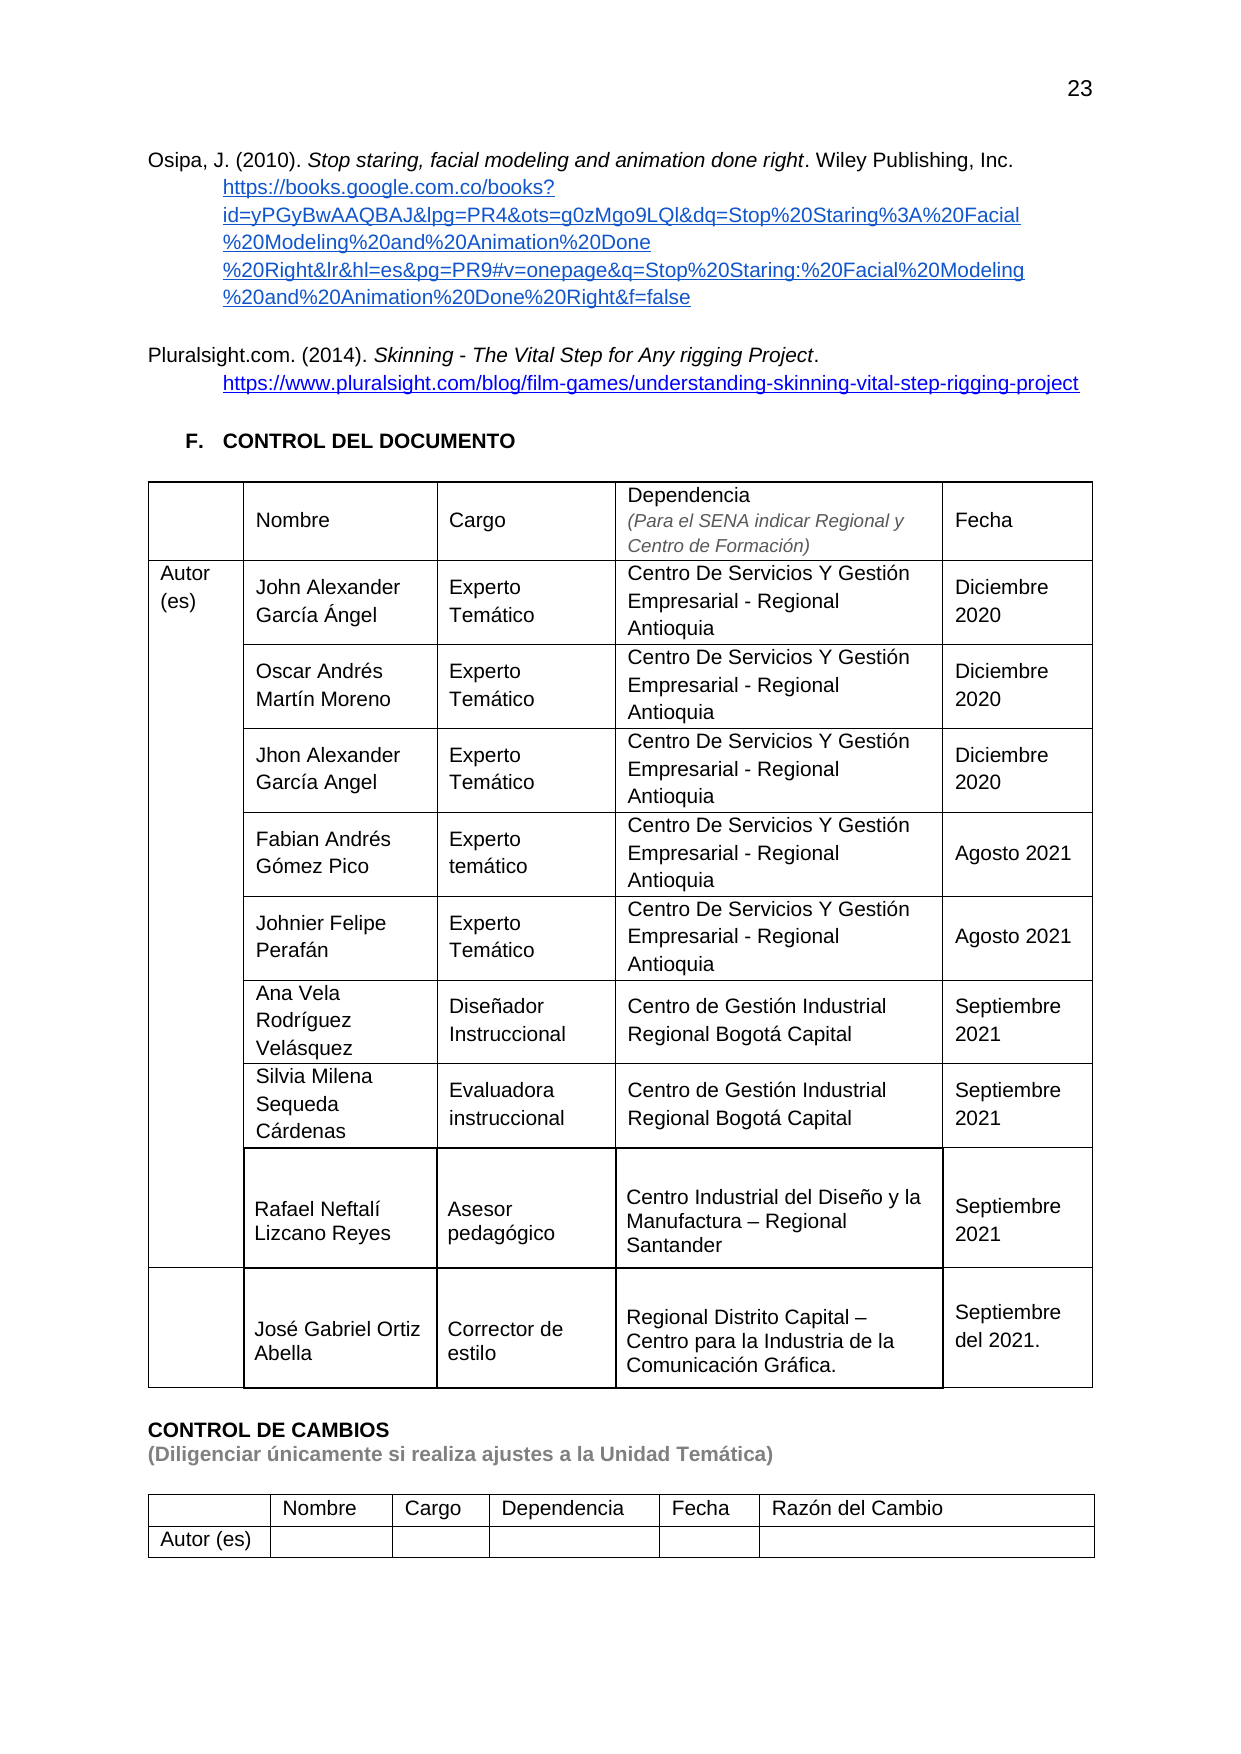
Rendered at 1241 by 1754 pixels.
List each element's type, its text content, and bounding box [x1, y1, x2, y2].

table_cell Diseñador Instruccional [438, 981, 615, 1063]
table_cell John Alexander García Ángel [244, 561, 437, 644]
table_cell Diciembre 2020 [943, 645, 1092, 728]
table_cell Evaluadora instruccional [438, 1064, 615, 1147]
table_cell [271, 1527, 392, 1557]
table_cell Fabian Andrés Gómez Pico [244, 813, 437, 896]
table_cell Diciembre 2020 [943, 561, 1092, 644]
table_cell Centro De Servicios Y Gestión Empresarial - Regional Antioquia [616, 729, 942, 812]
table_cell Agosto 2021 [943, 813, 1092, 896]
table_cell José Gabriel Ortiz Abella [245, 1269, 436, 1387]
table_cell Centro de Gestión Industrial Regional Bogotá Capital [616, 981, 942, 1063]
table_cell Autor (es) [149, 561, 243, 1267]
table_cell Centro De Servicios Y Gestión Empresarial - Regional Antioquia [616, 645, 942, 728]
table_cell Ana Vela Rodríguez Velásquez [244, 981, 437, 1063]
table_cell Diciembre 2020 [943, 729, 1092, 812]
table_cell Corrector de estilo [438, 1269, 615, 1387]
table_cell Experto Temático [438, 561, 615, 644]
table_header Cargo [393, 1495, 489, 1526]
table_cell Jhon Alexander García Angel [244, 729, 437, 812]
table_cell Experto temático [438, 813, 615, 896]
text Osipa, J. (2010). Stop staring, facial modeling and animation done right. Wiley Publishing, Inc. https://books.google.com.co/books?id=yPGyBwAAQBAJ&lpg=PR4&ots=g0zMgo9LQl&dq=Stop%20Staring%3A%20Facial%20Modeling%20and%20Animation%20Done%20Right&lr&hl=es&pg=PR9#v=onepage&q=Stop%20Staring:%20Facial%20Modeling%20and%20Animation%20Done%20Right&f=false [148, 148, 1092, 339]
table_header Fecha [943, 483, 1092, 560]
table_header Razón del Cambio [760, 1495, 1094, 1526]
table_header [149, 483, 243, 560]
table_cell [760, 1527, 1094, 1557]
table_cell Septiembre 2021 [944, 1148, 1092, 1267]
table_cell Centro De Servicios Y Gestión Empresarial - Regional Antioquia [616, 897, 942, 979]
table_cell Autor (es) [149, 1527, 270, 1557]
list CONTROL DEL DOCUMENTO [185, 429, 1092, 453]
table_cell Regional Distrito Capital – Centro para la Industria de la Comunicación Gráfica. [617, 1269, 942, 1387]
table_cell Septiembre del 2021. [944, 1268, 1092, 1387]
table_cell Oscar Andrés Martín Moreno [244, 645, 437, 728]
table_header Dependencia [490, 1495, 659, 1526]
table_cell [490, 1527, 659, 1557]
table_header Cargo [438, 483, 615, 560]
table_cell Agosto 2021 [943, 897, 1092, 979]
table_cell Experto Temático [438, 897, 615, 979]
table_cell [660, 1527, 759, 1557]
table_cell [393, 1527, 489, 1557]
table_header [149, 1495, 270, 1526]
table_cell Experto Temático [438, 729, 615, 812]
table_cell Centro de Gestión Industrial Regional Bogotá Capital [616, 1064, 942, 1147]
table_cell Septiembre 2021 [943, 981, 1092, 1063]
table_cell Johnier Felipe Perafán [244, 897, 437, 979]
table_header Dependencia (Para el SENA indicar Regional y Centro de Formación) [616, 483, 942, 560]
table_cell Centro De Servicios Y Gestión Empresarial - Regional Antioquia [616, 561, 942, 644]
table_cell Experto Temático [438, 645, 615, 728]
text CONTROL DE CAMBIOS [148, 1389, 1092, 1442]
table_cell [149, 1268, 243, 1387]
table_header Fecha [660, 1495, 759, 1526]
table_cell Silvia Milena Sequeda Cárdenas [244, 1064, 437, 1147]
text Pluralsight.com. (2014). Skinning - The Vital Step for Any rigging Project. https://www.pluralsight.com/blog/film-games/understanding-skinning-vital-step-rigging-project [148, 343, 1092, 425]
text (Diligenciar únicamente si realiza ajustes a la Unidad Temática) [148, 1442, 1092, 1466]
table_header Nombre [271, 1495, 392, 1526]
table_header Nombre [244, 483, 437, 560]
table_cell Centro De Servicios Y Gestión Empresarial - Regional Antioquia [616, 813, 942, 896]
table_cell Centro Industrial del Diseño y la Manufactura – Regional Santander [617, 1149, 942, 1267]
table_cell Rafael Neftalí Lizcano Reyes [245, 1149, 436, 1267]
table_cell Asesor pedagógico [438, 1149, 615, 1267]
table_cell Septiembre 2021 [943, 1064, 1092, 1147]
